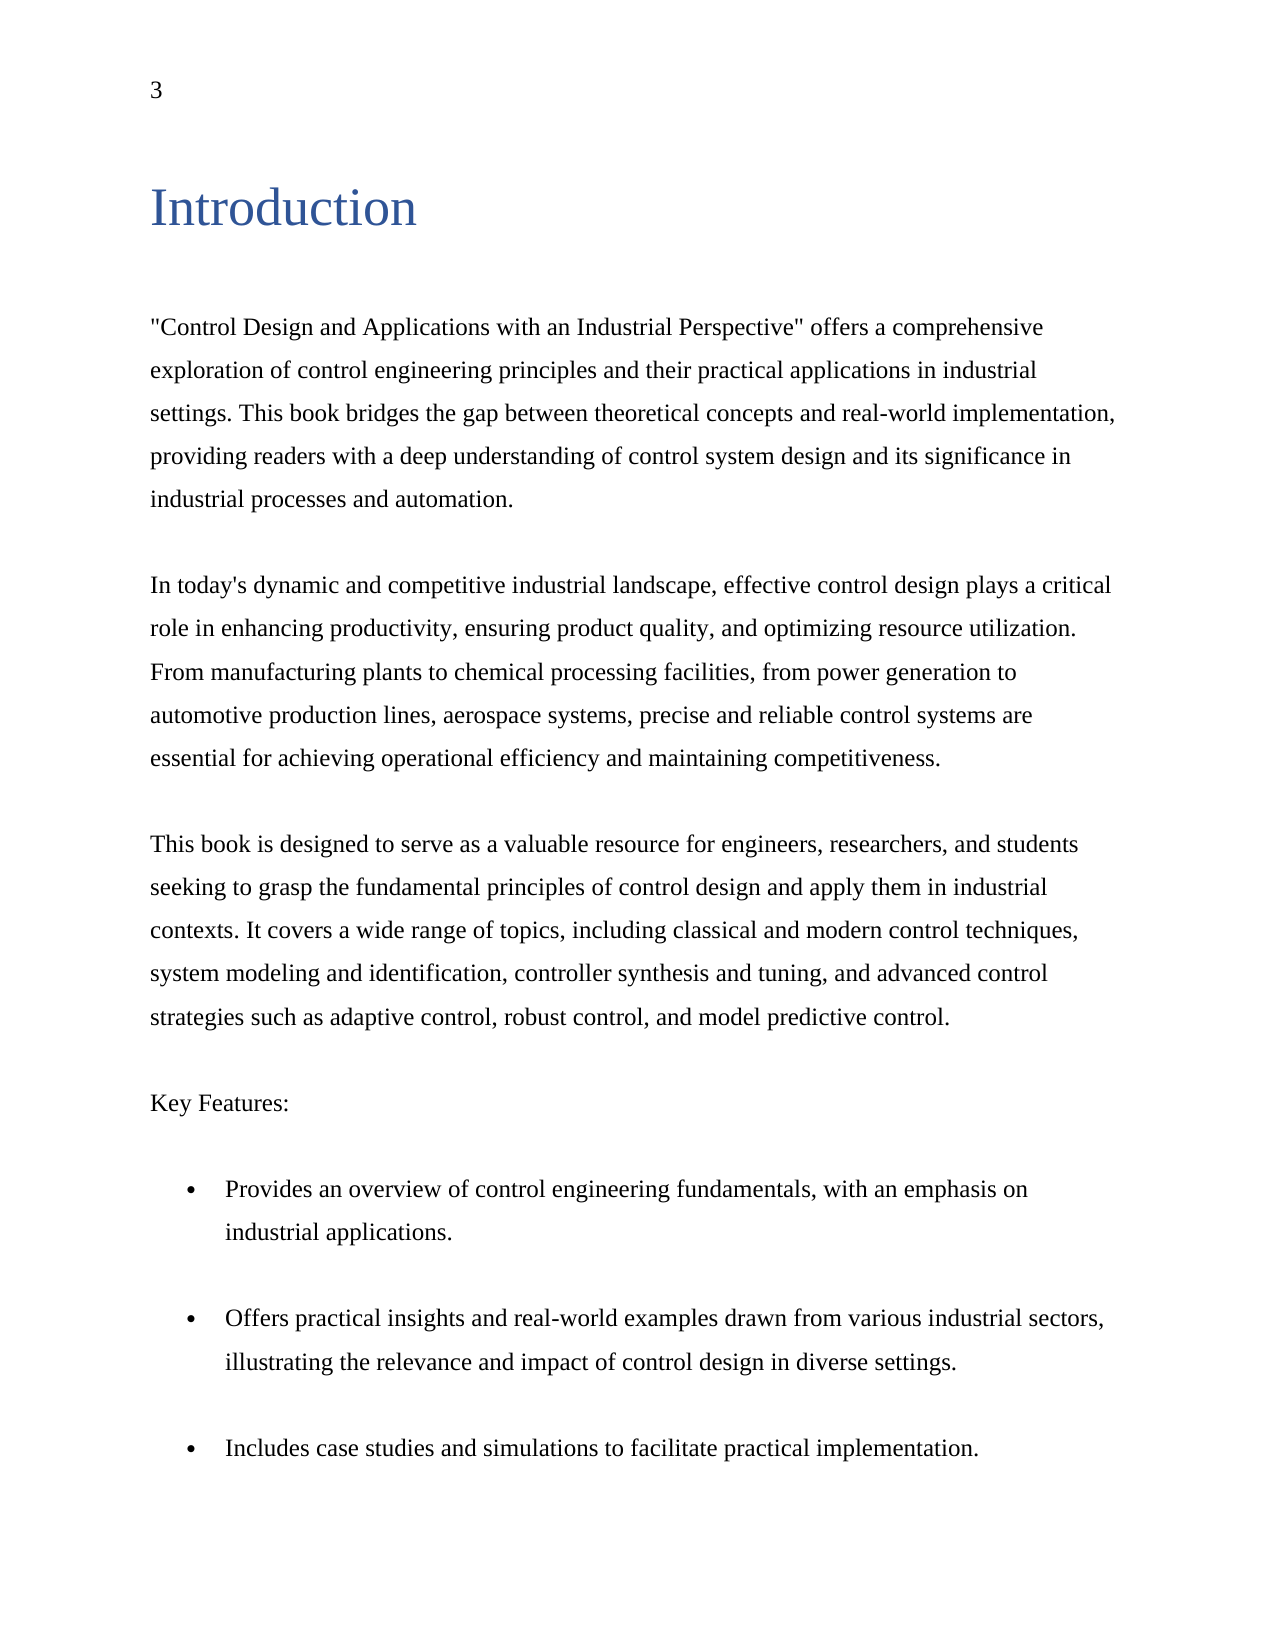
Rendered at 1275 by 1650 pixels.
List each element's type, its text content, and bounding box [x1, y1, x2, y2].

subtitle Introduction [150, 175, 1125, 237]
text "Control Design and Applications with an Industrial Perspective" offers a comprehensive exploration of control engineering principles and their practical applications in industrial settings. This book bridges the gap between theoretical concepts and real-world implementation, providing readers with a deep understanding of control system design and its significance in industrial processes and automation. [150, 312, 1125, 513]
list Offers practical insights and real-world examples drawn from various industrial sectors, illustrating the relevance and impact of control design in diverse settings. [187, 1303, 1125, 1375]
text In today's dynamic and competitive industrial landscape, effective control design plays a critical role in enhancing productivity, ensuring product quality, and optimizing resource utilization. From manufacturing plants to chemical processing facilities, from power generation to automotive production lines, aerospace systems, precise and reliable control systems are essential for achieving operational efficiency and maintaining competitiveness. [150, 570, 1125, 772]
list Includes case studies and simulations to facilitate practical implementation. [187, 1433, 1125, 1462]
text Key Features: [150, 1088, 1125, 1117]
text This book is designed to serve as a valuable resource for engineers, researchers, and students seeking to grasp the fundamental principles of control design and apply them in industrial contexts. It covers a wide range of topics, including classical and modern control techniques, system modeling and identification, controller synthesis and tuning, and advanced control strategies such as adaptive control, robust control, and model predictive control. [150, 829, 1125, 1030]
list Provides an overview of control engineering fundamentals, with an emphasis on industrial applications. [187, 1174, 1125, 1246]
